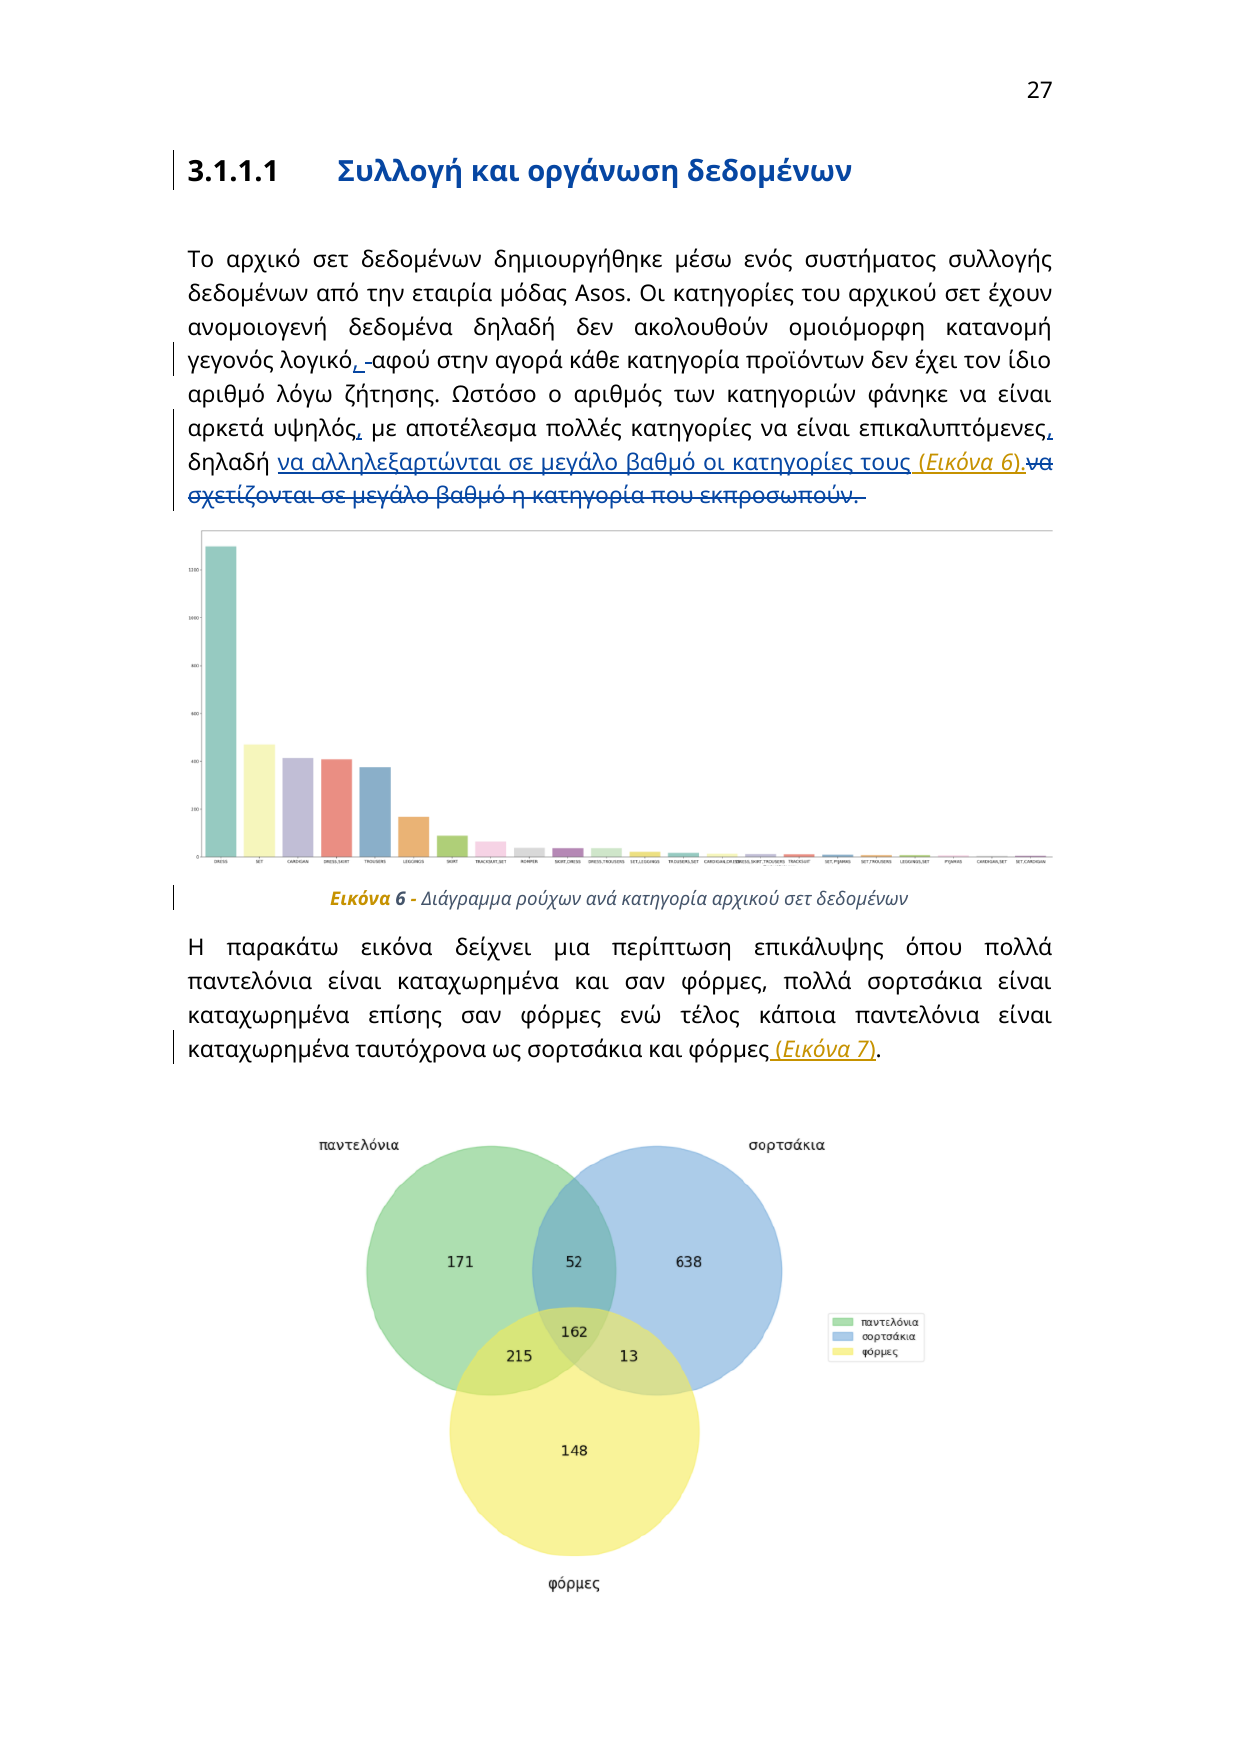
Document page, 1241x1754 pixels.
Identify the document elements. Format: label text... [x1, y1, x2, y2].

text Το αρχικό σετ δεδομένων δημιουργήθηκε μέσω ενός συστήματος συλλογής δεδομένων από την εταιρία μόδας Asos. Οι κατηγορίες του αρχικού σετ έχουν ανομοιογενή δεδομένα δηλαδή δεν ακολουθούν ομοιόμορφη κατανομή γεγονός λογικόαφού στην αγορά κάθε κατηγορία προϊόντων δεν έχει τον ίδιο αριθμό λόγω ζήτησης. Ωστόσο ο αριθμός των κατηγοριών φάνηκε να είναι αρκετά υψηλός με αποτέλεσμα πολλές κατηγορίες να είναι επικαλυπτόμενες δηλαδή [187, 243, 1053, 511]
picture [187, 530, 1053, 866]
subtitle Συλλογή και οργάνωση δεδομένων [187, 150, 1053, 190]
picture [313, 1082, 928, 1597]
text Εικόνα - Διάγραμμα ρούχων ανά κατηγορία αρχικού σετ δεδομένων [187, 885, 1053, 910]
text Η παρακάτω εικόνα δείχνει μια περίπτωση επικάλυψης όπου πολλά παντελόνια είναι καταχωρημένα και σαν φόρμες, πολλά σορτσάκια είναι καταχωρημένα επίσης σαν φόρμες ενώ τέλος κάποια παντελόνια είναι καταχωρημένα ταυτόχρονα ως σορτσάκια και φόρμες. [187, 931, 1053, 1064]
